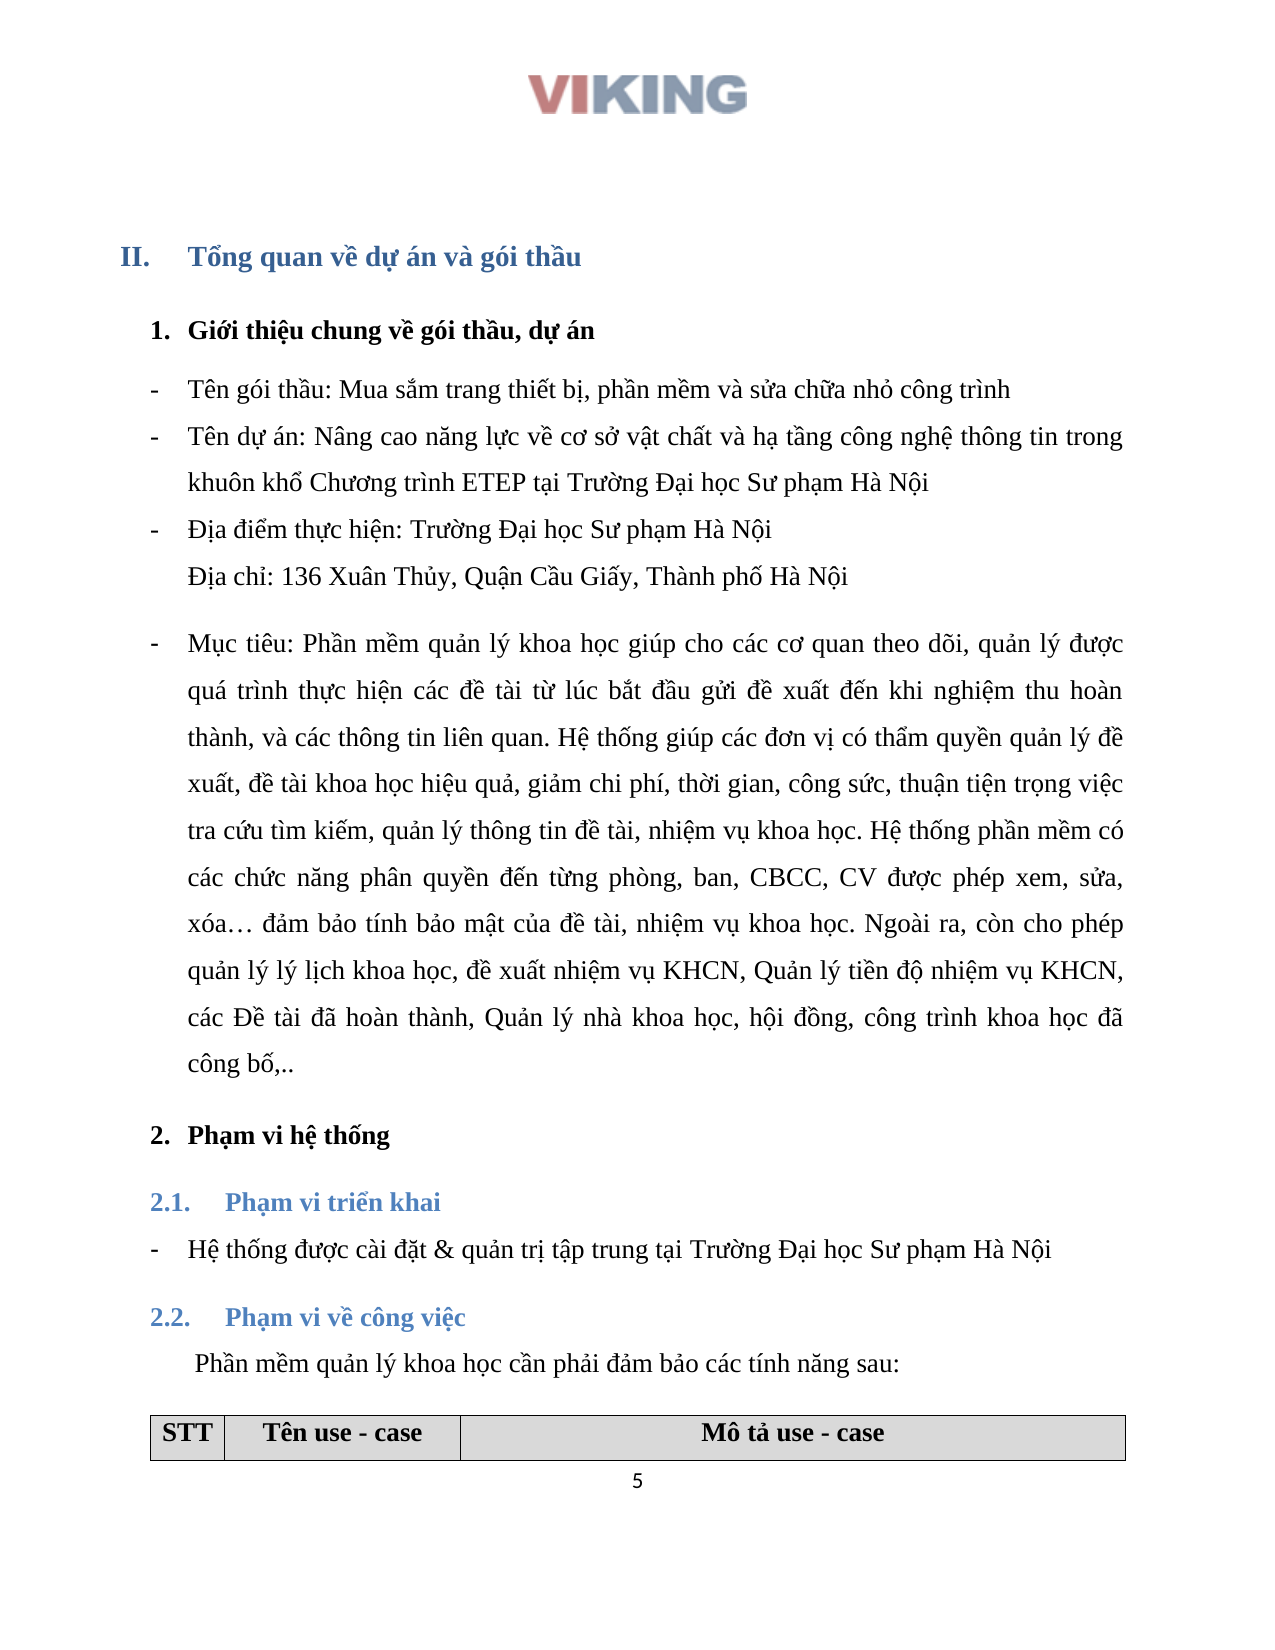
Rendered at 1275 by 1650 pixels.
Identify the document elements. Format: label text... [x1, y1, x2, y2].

subtitle Tổng quan về dự án và gói thầu [150, 239, 1125, 272]
subtitle Giới thiệu chung về gói thầu, dự án [150, 314, 1125, 345]
text Địa chỉ: 136 Xuân Thủy, Quận Cầu Giấy, Thành phố Hà Nội [187, 560, 1125, 591]
list Mục tiêu: Phần mềm quản lý khoa học giúp cho các cơ quan theo dõi, quản lý được quá trình thực hiện các đề tài từ lúc bắt đầu gửi đề xuất đến khi nghiệm thu hoàn thành, và các thông tin liên quan. Hệ thống giúp các đơn vị có thẩm quyền quản lý đề xuất, đề tài khoa học hiệu quả, giảm chi phí, thời gian, công sức, thuận tiện trọng việc tra cứu tìm kiếm, quản lý thông tin đề tài, nhiệm vụ khoa học. Hệ thống phần mềm có các chức năng phân quyền đến từng phòng, ban, CBCC, CV được phép xem, sửa, xóa… đảm bảo tính bảo mật của đề tài, nhiệm vụ khoa học. Ngoài ra, còn cho phép quản lý lý lịch khoa học, đề xuất nhiệm vụ KHCN, Quản lý tiền độ nhiệm vụ KHCN, các Đề tài đã hoàn thành, Quản lý nhà khoa học, hội đồng, công trình khoa học đã công bố,.. [150, 627, 1125, 1078]
table_header Mô tả use - case [461, 1416, 1125, 1460]
list Tên dự án: Nâng cao năng lực về cơ sở vật chất và hạ tầng công nghệ thông tin trong khuôn khổ Chương trình ETEP tại Trường Đại học Sư phạm Hà Nội [150, 420, 1125, 498]
subtitle Phạm vi hệ thống [150, 1119, 1125, 1150]
list Tên gói thầu: Mua sắm trang thiết bị, phần mềm và sửa chữa nhỏ công trình [150, 373, 1125, 404]
subtitle Phạm vi về công việc [150, 1301, 1125, 1332]
list Địa điểm thực hiện: Trường Đại học Sư phạm Hà Nội [150, 513, 1125, 544]
text Phần mềm quản lý khoa học cần phải đảm bảo các tính năng sau: [150, 1348, 1125, 1379]
subtitle Phạm vi triển khai [150, 1187, 1125, 1218]
list Hệ thống được cài đặt & quản trị tập trung tại Trường Đại học Sư phạm Hà Nội [150, 1233, 1125, 1264]
table_header Tên use - case [225, 1416, 460, 1460]
picture [528, 75, 747, 114]
table_header STT [151, 1416, 224, 1460]
